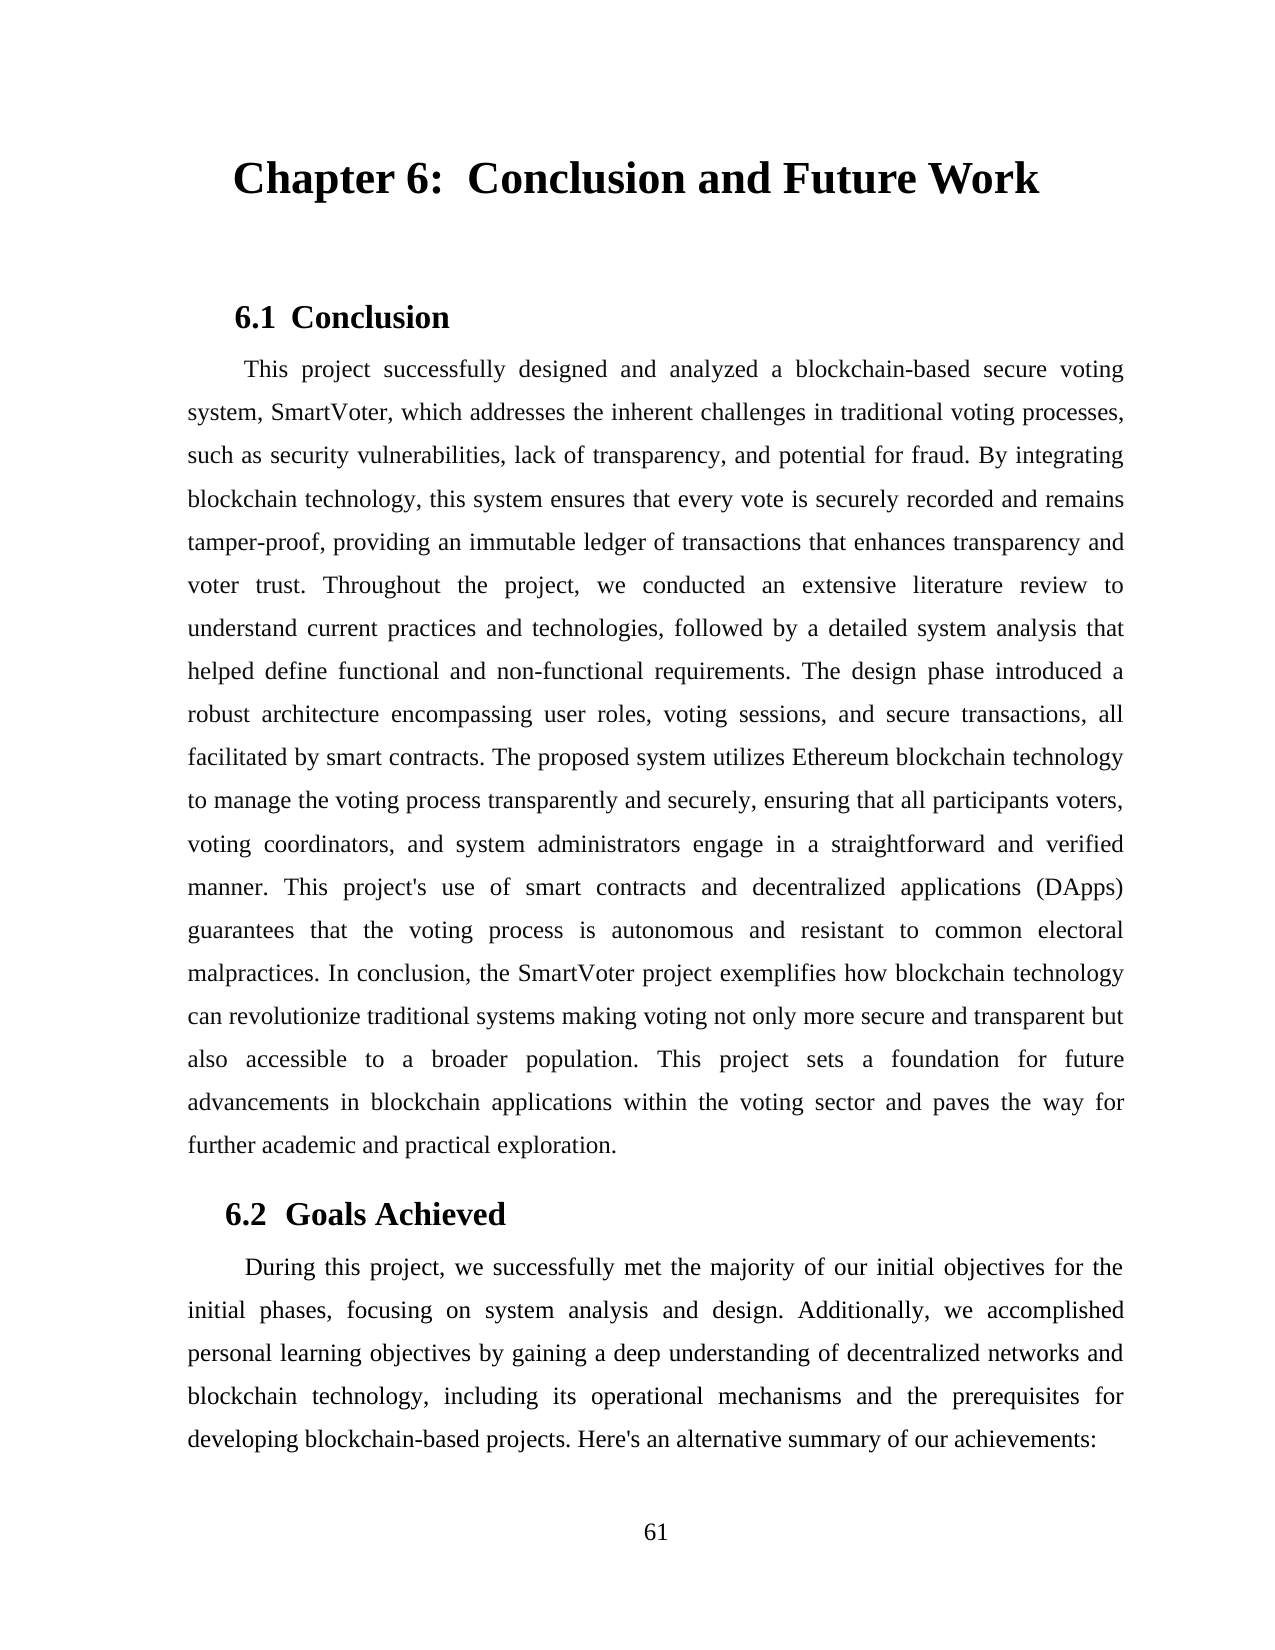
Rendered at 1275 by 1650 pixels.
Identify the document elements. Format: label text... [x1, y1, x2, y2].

subtitle Goals Achieved [225, 1194, 1125, 1233]
text During this project, we successfully met the majority of our initial objectives for the initial phases, focusing on system analysis and design. Additionally, we accomplished personal learning objectives by gaining a deep understanding of decentralized networks and blockchain technology, including its operational mechanisms and the prerequisites for developing blockchain-based projects. Here's an alternative summary of our achievements: [187, 1388, 1125, 1453]
subtitle Conclusion [234, 297, 1125, 335]
text This project successfully designed and analyzed a blockchain-based secure voting system, SmartVoter, which addresses the inherent challenges in traditional voting processes, such as security vulnerabilities, lack of transparency, and potential for fraud. By integrating blockchain technology, this system ensures that every vote is securely recorded and remains tamper-proof, providing an immutable ledger of transactions that enhances transparency and voter trust. Throughout the project, we conducted an extensive literature review to understand current practices and technologies, followed by a detailed system analysis that helped define functional and non-functional requirements. The design phase introduced a robust architecture encompassing user roles, voting sessions, and secure transactions, all facilitated by smart contracts. The proposed system utilizes Ethereum blockchain technology to manage the voting process transparently and securely, ensuring that all participants voters, voting coordinators, and system administrators engage in a straightforward and verified manner. This project's use of smart contracts and decentralized applications (DApps) guarantees that the voting process is autonomous and resistant to common electoral malpractices. In conclusion, the SmartVoter project exemplifies how blockchain technology can revolutionize traditional systems making voting not only more secure and transparent but also accessible to a broader population. This project sets a foundation for future advancements in blockchain applications within the voting sector and paves the way for further academic and practical exploration. [187, 354, 1125, 490]
text During this project, we successfully met the majority of our initial objectives for the initial phases, focusing on system analysis and design. Additionally, we accomplished personal learning objectives by gaining a deep understanding of decentralized networks and blockchain technology, including its operational mechanisms and the prerequisites for developing blockchain-based projects. Here's an alternative summary of our achievements: [187, 1252, 1125, 1387]
subtitle Chapter 6: Conclusion and Future Work [187, 151, 1125, 204]
text This project successfully designed and analyzed a blockchain-based secure voting system, SmartVoter, which addresses the inherent challenges in traditional voting processes, such as security vulnerabilities, lack of transparency, and potential for fraud. By integrating blockchain technology, this system ensures that every vote is securely recorded and remains tamper-proof, providing an immutable ledger of transactions that enhances transparency and voter trust. Throughout the project, we conducted an extensive literature review to understand current practices and technologies, followed by a detailed system analysis that helped define functional and non-functional requirements. The design phase introduced a robust architecture encompassing user roles, voting sessions, and secure transactions, all facilitated by smart contracts. The proposed system utilizes Ethereum blockchain technology to manage the voting process transparently and securely, ensuring that all participants voters, voting coordinators, and system administrators engage in a straightforward and verified manner. This project's use of smart contracts and decentralized applications (DApps) guarantees that the voting process is autonomous and resistant to common electoral malpractices. In conclusion, the SmartVoter project exemplifies how blockchain technology can revolutionize traditional systems making voting not only more secure and transparent but also accessible to a broader population. This project sets a foundation for future advancements in blockchain applications within the voting sector and paves the way for further academic and practical exploration. [187, 842, 1125, 1159]
